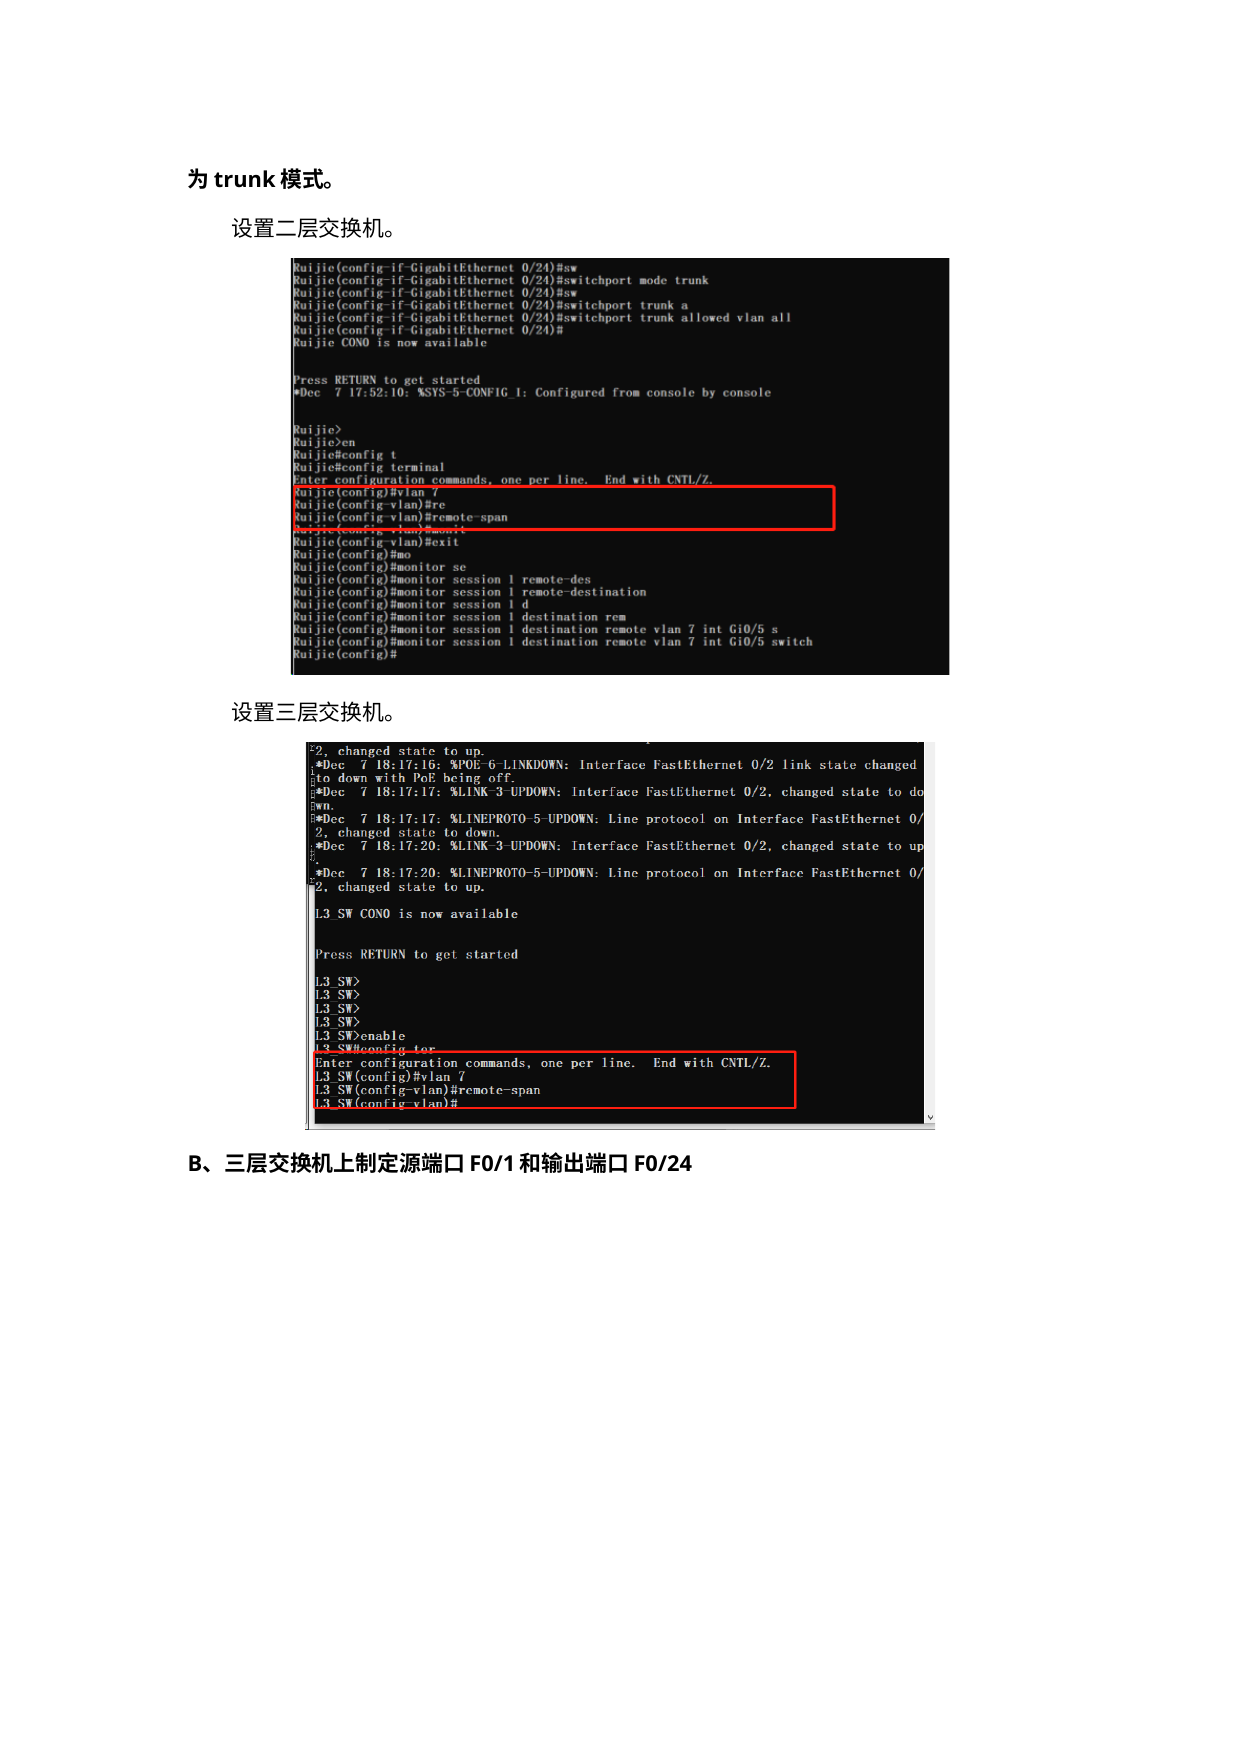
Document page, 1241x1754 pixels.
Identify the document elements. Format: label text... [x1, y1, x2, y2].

picture [290, 258, 950, 675]
text 设置二层交换机。 [187, 210, 1053, 243]
text 设置三层交换机。 [187, 694, 1053, 727]
picture [305, 742, 936, 1130]
text B、三层交换机上制定源端口F0/1和输出端口F0/24 [187, 1146, 1053, 1179]
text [187, 162, 1053, 194]
